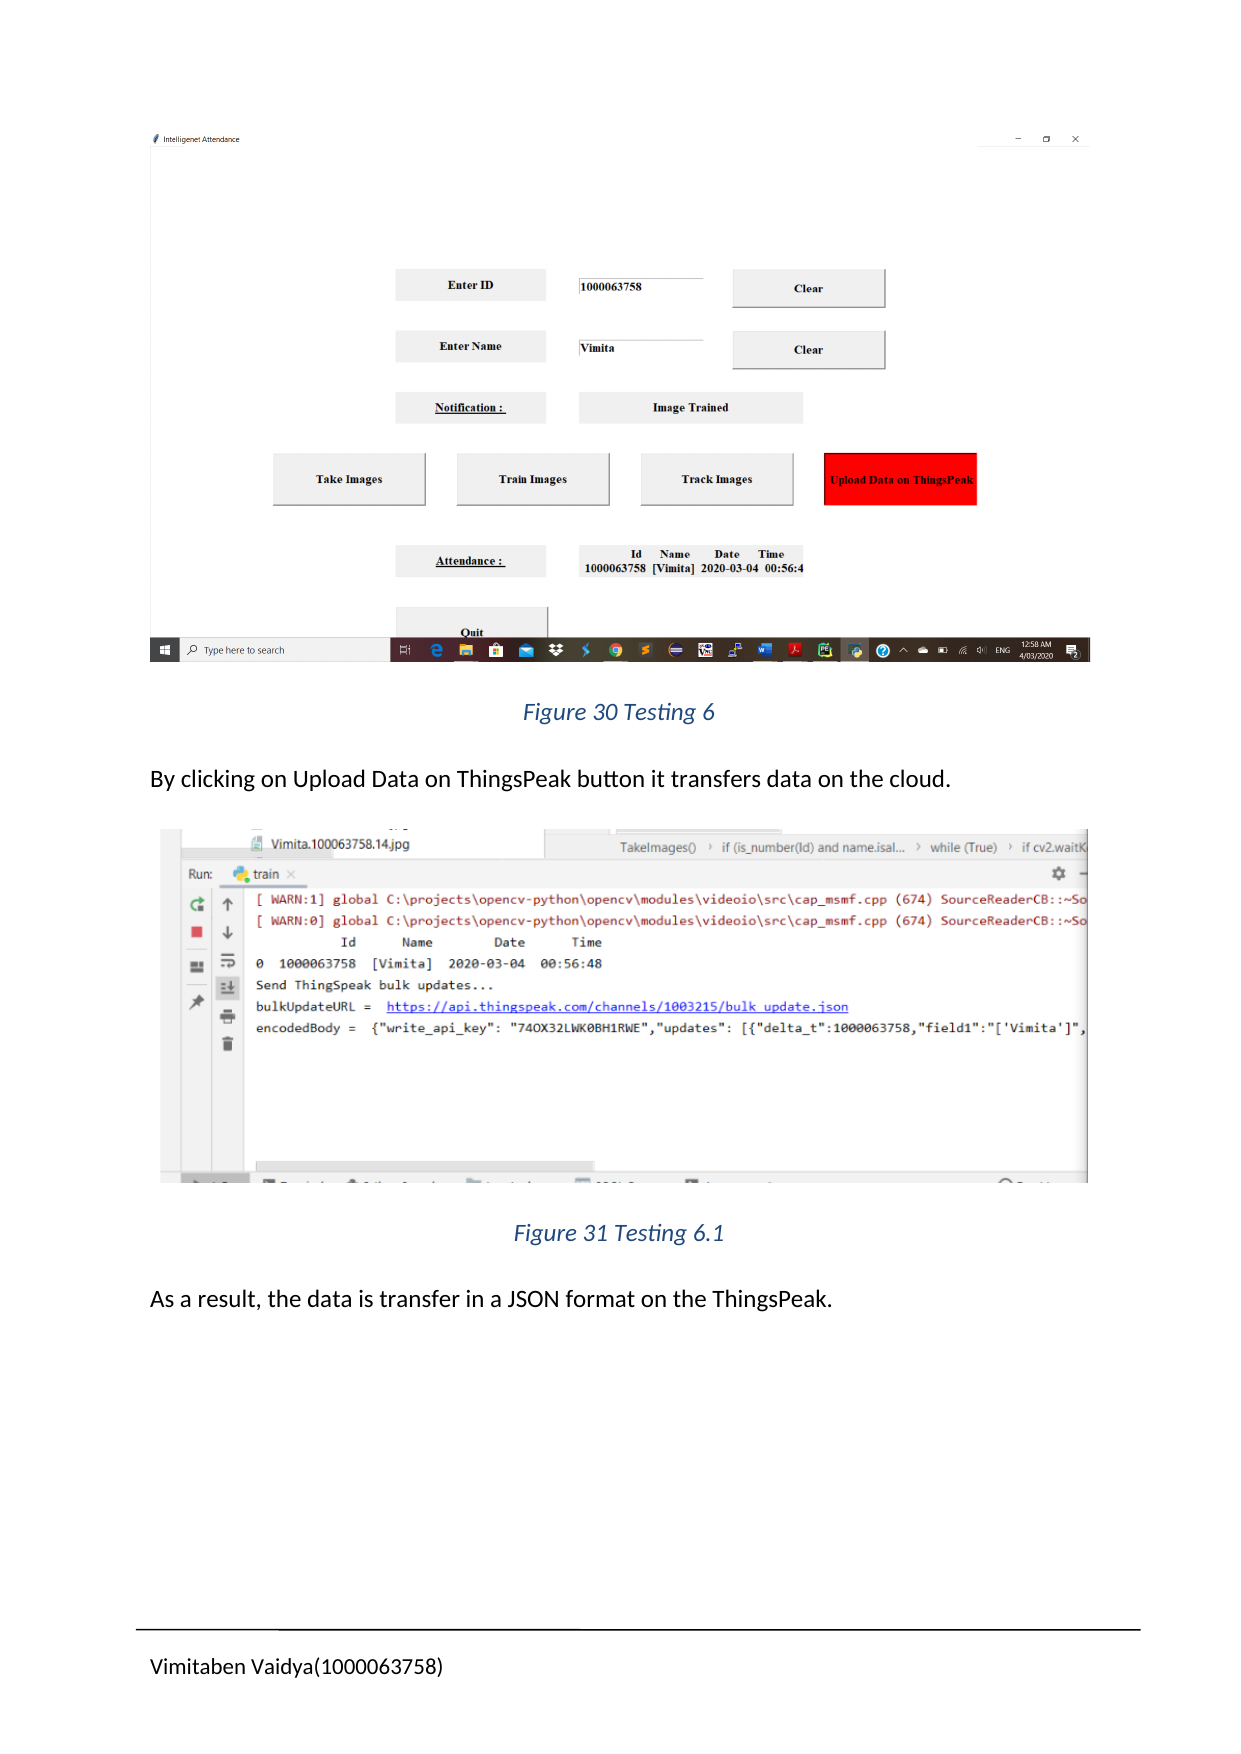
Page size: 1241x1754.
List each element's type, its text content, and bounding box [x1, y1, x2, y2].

picture [150, 132, 1091, 662]
picture [150, 829, 1091, 1183]
text Figure 30 Testing 6 [150, 697, 1090, 727]
text Figure 31 Testing 6.1 [150, 1217, 1090, 1247]
text As a result, the data is transfer in a JSON format on the ThingsPeak. [150, 1283, 1090, 1314]
text By clicking on Upload Data on ThingsPeak button it transfers data on the cloud. [150, 763, 1090, 794]
